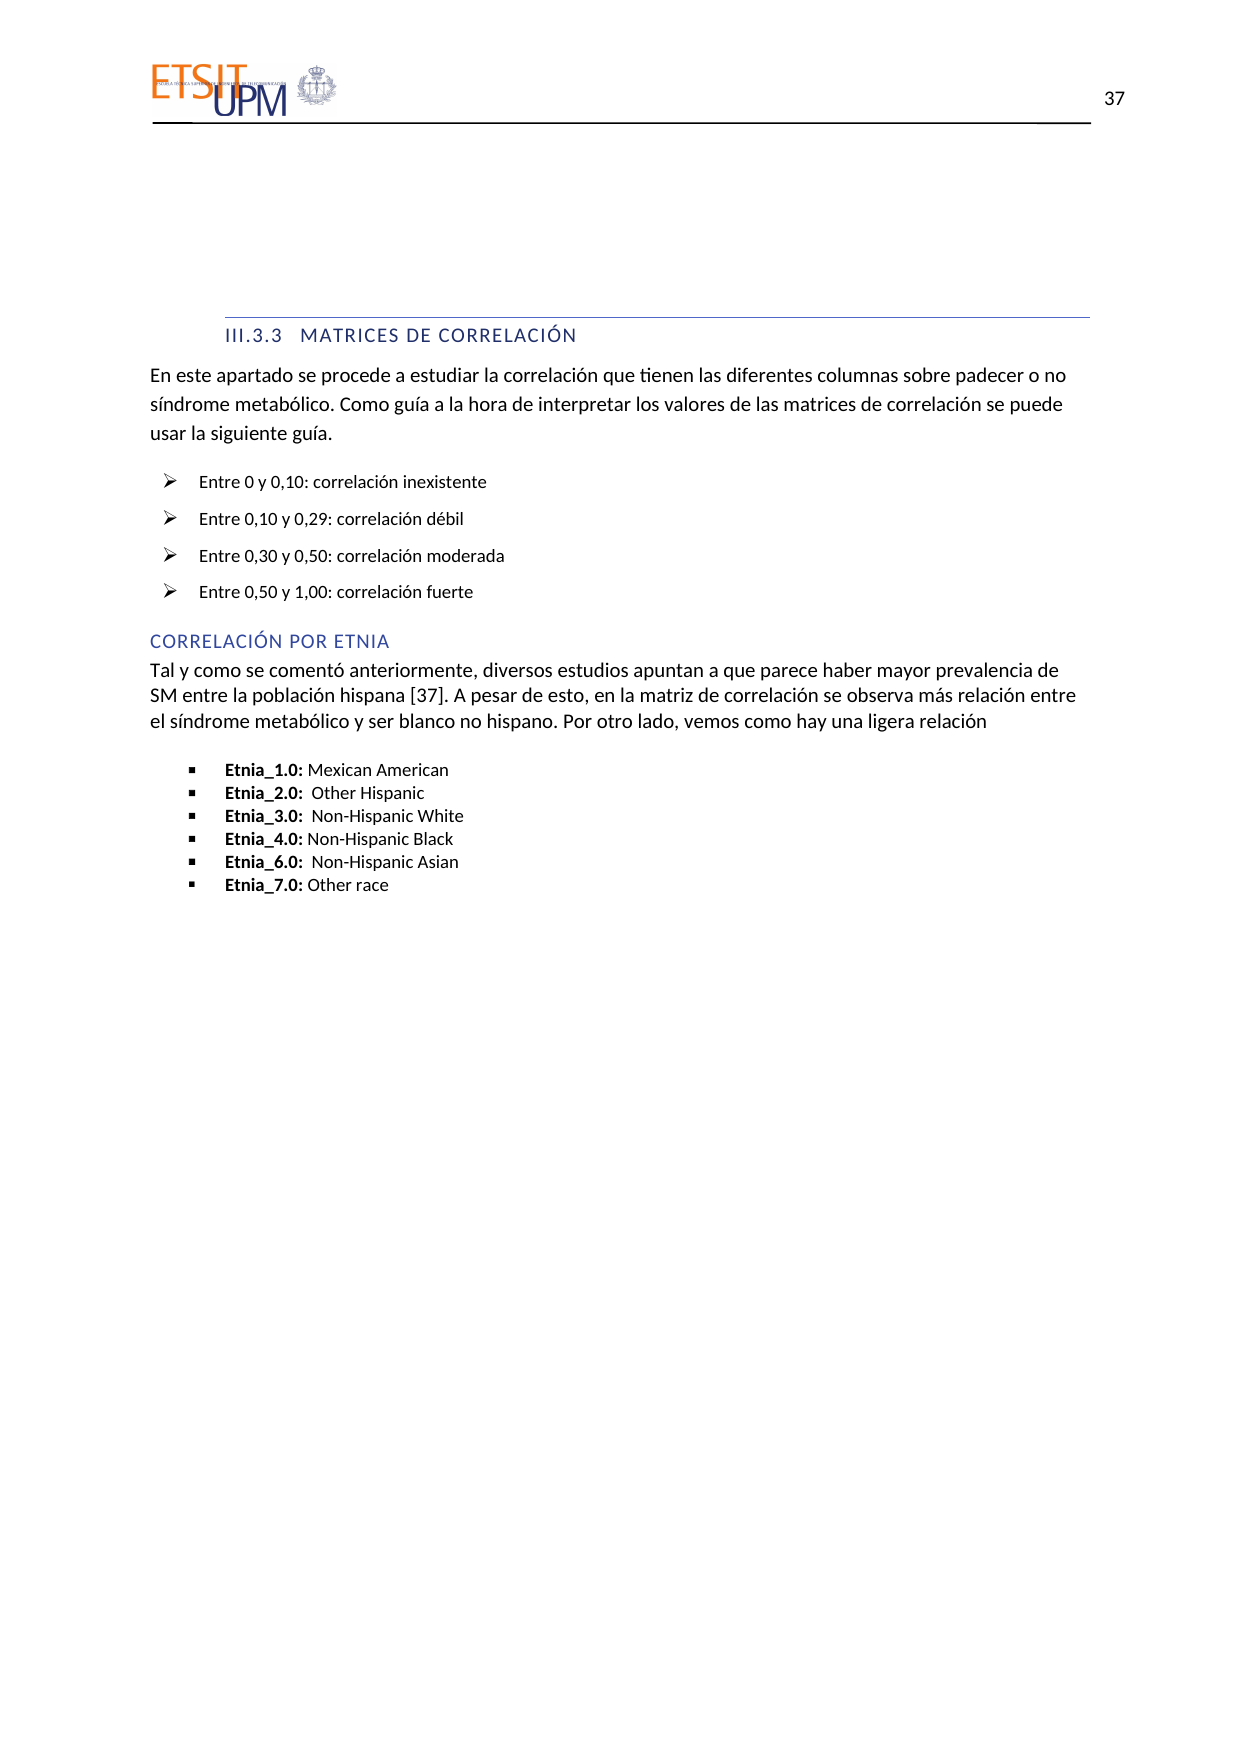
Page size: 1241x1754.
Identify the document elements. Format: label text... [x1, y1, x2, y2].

list Etnia_4.0: Non-Hispanic Black [187, 827, 1090, 850]
subtitle Correlación por etnia [150, 628, 1090, 653]
list Etnia_1.0: Mexican American [187, 759, 1090, 782]
text Tal y como se comentó anteriormente, diversos estudios apuntan a que parece haber mayor prevalencia de SM entre la población hispana [37]. A pesar de esto, en la matriz de correlación se observa más relación entre el síndrome metabólico y ser blanco no hispano. Por otro lado, vemos como hay una ligera relación [150, 657, 1090, 733]
text En este apartado se procede a estudiar la correlación que tienen las diferentes columnas sobre padecer o no síndrome metabólico. Como guía a la hora de interpretar los valores de las matrices de correlación se puede usar la siguiente guía. [150, 362, 1090, 446]
list Etnia_2.0: Other Hispanic [187, 782, 1090, 804]
list Entre 0,50 y 1,00: correlación fuerte [162, 581, 1090, 603]
list Entre 0,30 y 0,50: correlación moderada [162, 544, 1090, 567]
subtitle Matrices de correlación [225, 318, 1090, 348]
list Etnia_3.0: Non-Hispanic White [187, 804, 1090, 827]
picture [151, 63, 338, 117]
list Etnia_6.0: Non-Hispanic Asian [187, 850, 1090, 873]
list Entre 0 y 0,10: correlación inexistente [162, 470, 1090, 493]
list Entre 0,10 y 0,29: correlación débil [162, 507, 1090, 530]
list Etnia_7.0: Other race [187, 873, 1090, 896]
